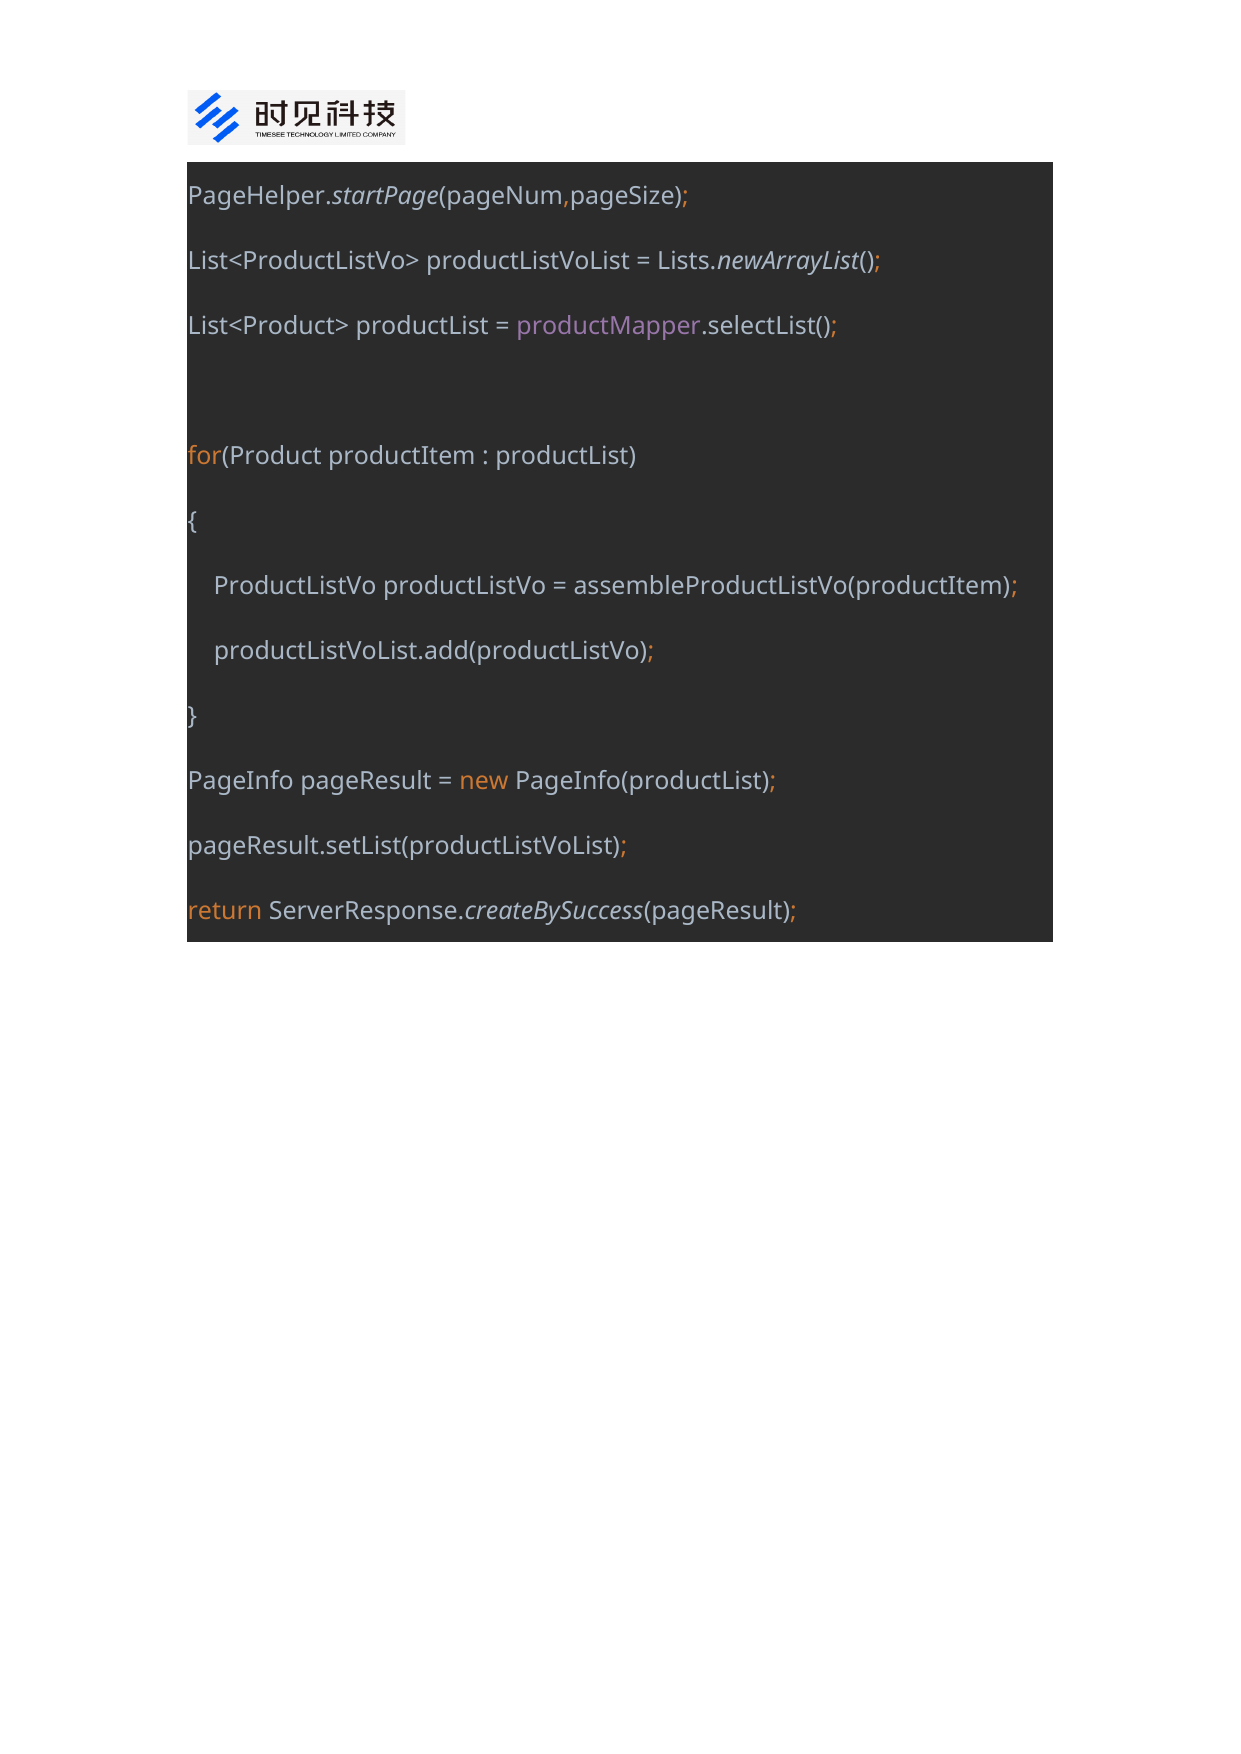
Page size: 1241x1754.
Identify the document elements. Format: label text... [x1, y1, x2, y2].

text PageHelper.startPage(pageNum,pageSize); List<ProductListVo> productListVoList = Lists.newArrayList(); List<Product> productList = productMapper.selectList(); for(Product productItem : productList) { ProductListVo productListVo = assembleProductListVo(productItem); productListVoList.add(productListVo); } PageInfo pageResult = new PageInfo(productList); pageResult.setList(productListVoList); return ServerResponse.createBySuccess(pageResult); [187, 162, 1053, 942]
picture [187, 90, 406, 145]
